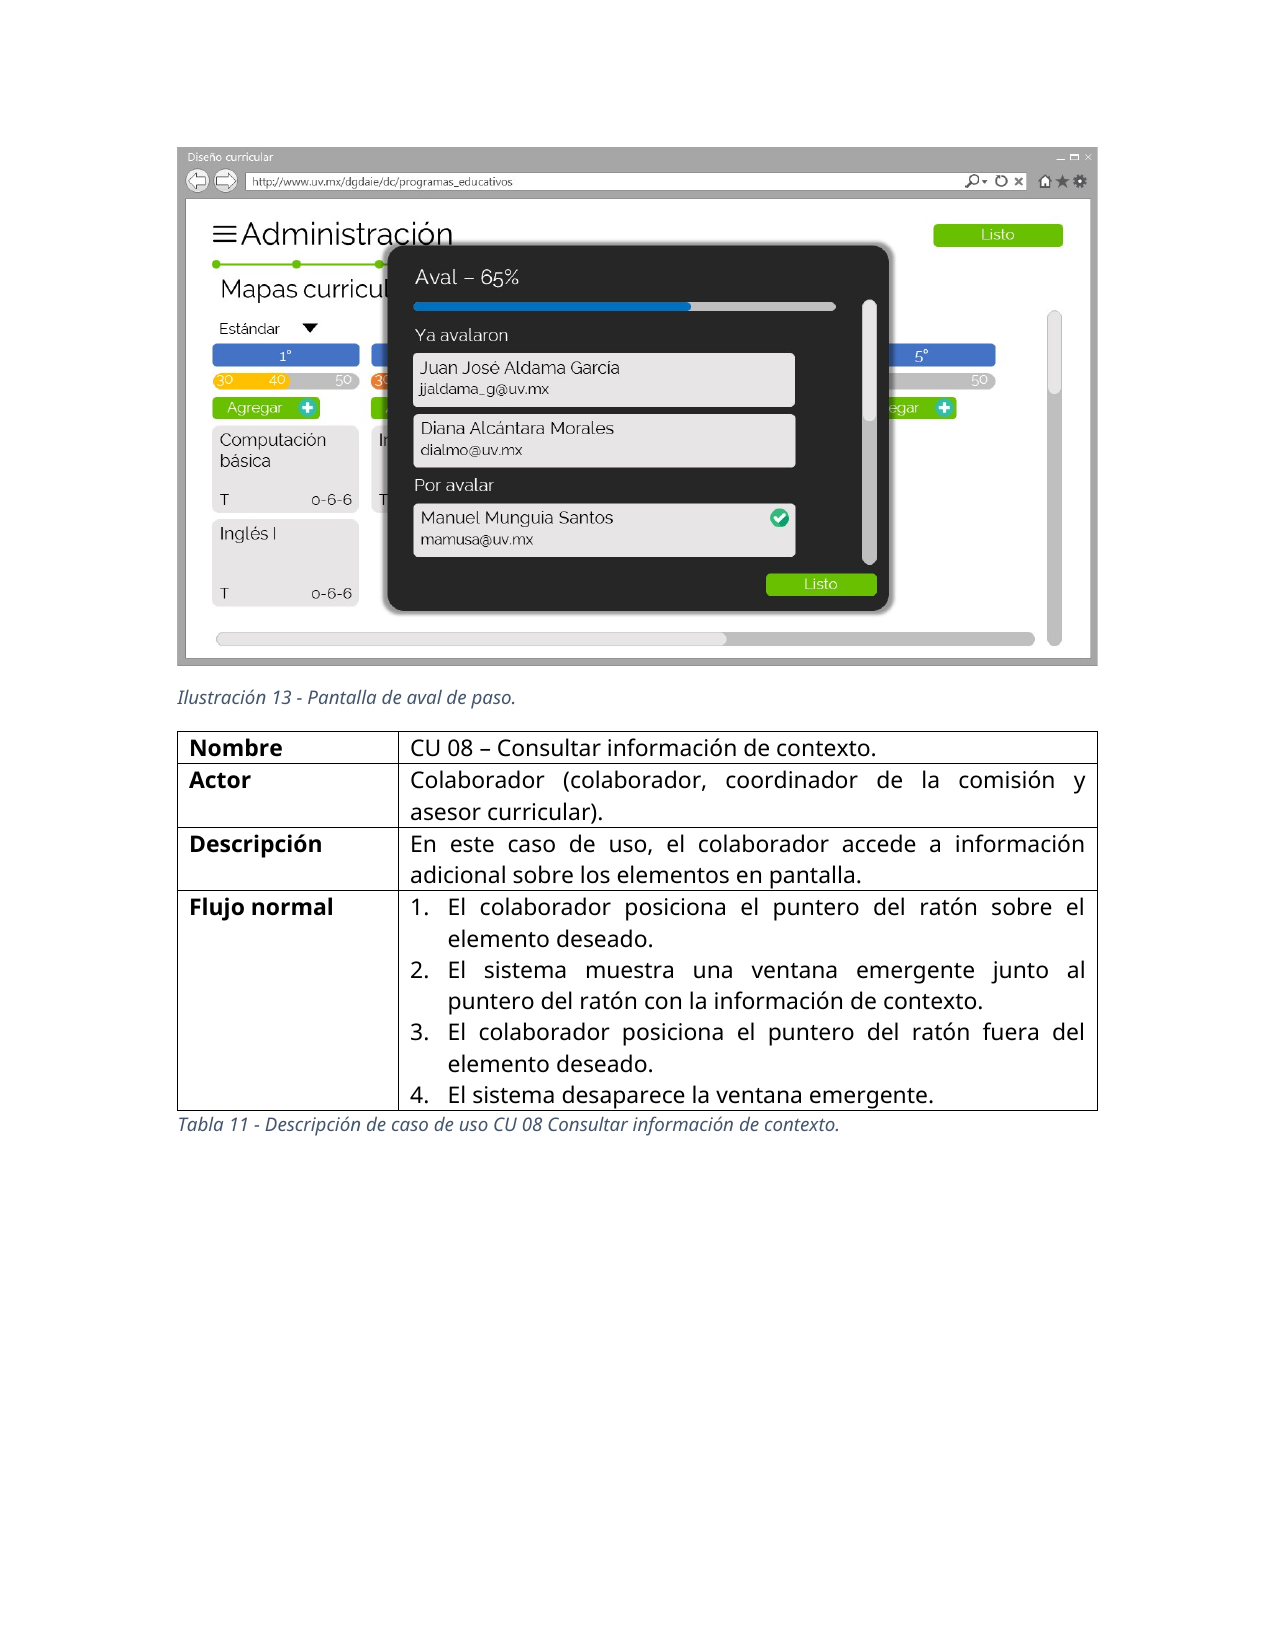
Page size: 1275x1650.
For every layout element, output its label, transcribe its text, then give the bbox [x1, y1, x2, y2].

table_header CU 08 – Consultar información de contexto. [399, 732, 1097, 763]
table_cell Colaborador (colaborador, coordinador de la comisión y asesor curricular). [399, 764, 1097, 827]
table_cell El colaborador posiciona el puntero del ratón sobre el elemento deseado. El sistema muestra una ventana emergente junto al puntero del ratón con la información de contexto. El colaborador posiciona el puntero del ratón fuera del elemento deseado. El sistema desaparece la ventana emergente. [399, 891, 1097, 1110]
table_cell Actor [178, 764, 398, 827]
table_cell Descripción [178, 828, 398, 890]
text Tabla 11 - Descripción de caso de uso CU 08 Consultar información de contexto. [177, 1111, 1098, 1137]
table_cell Flujo normal [178, 891, 398, 1110]
table_header Nombre [178, 732, 398, 763]
text Ilustración 13 - Pantalla de aval de paso. [177, 684, 1098, 710]
picture [177, 147, 1098, 666]
table_cell En este caso de uso, el colaborador accede a información adicional sobre los elementos en pantalla. [399, 828, 1097, 890]
